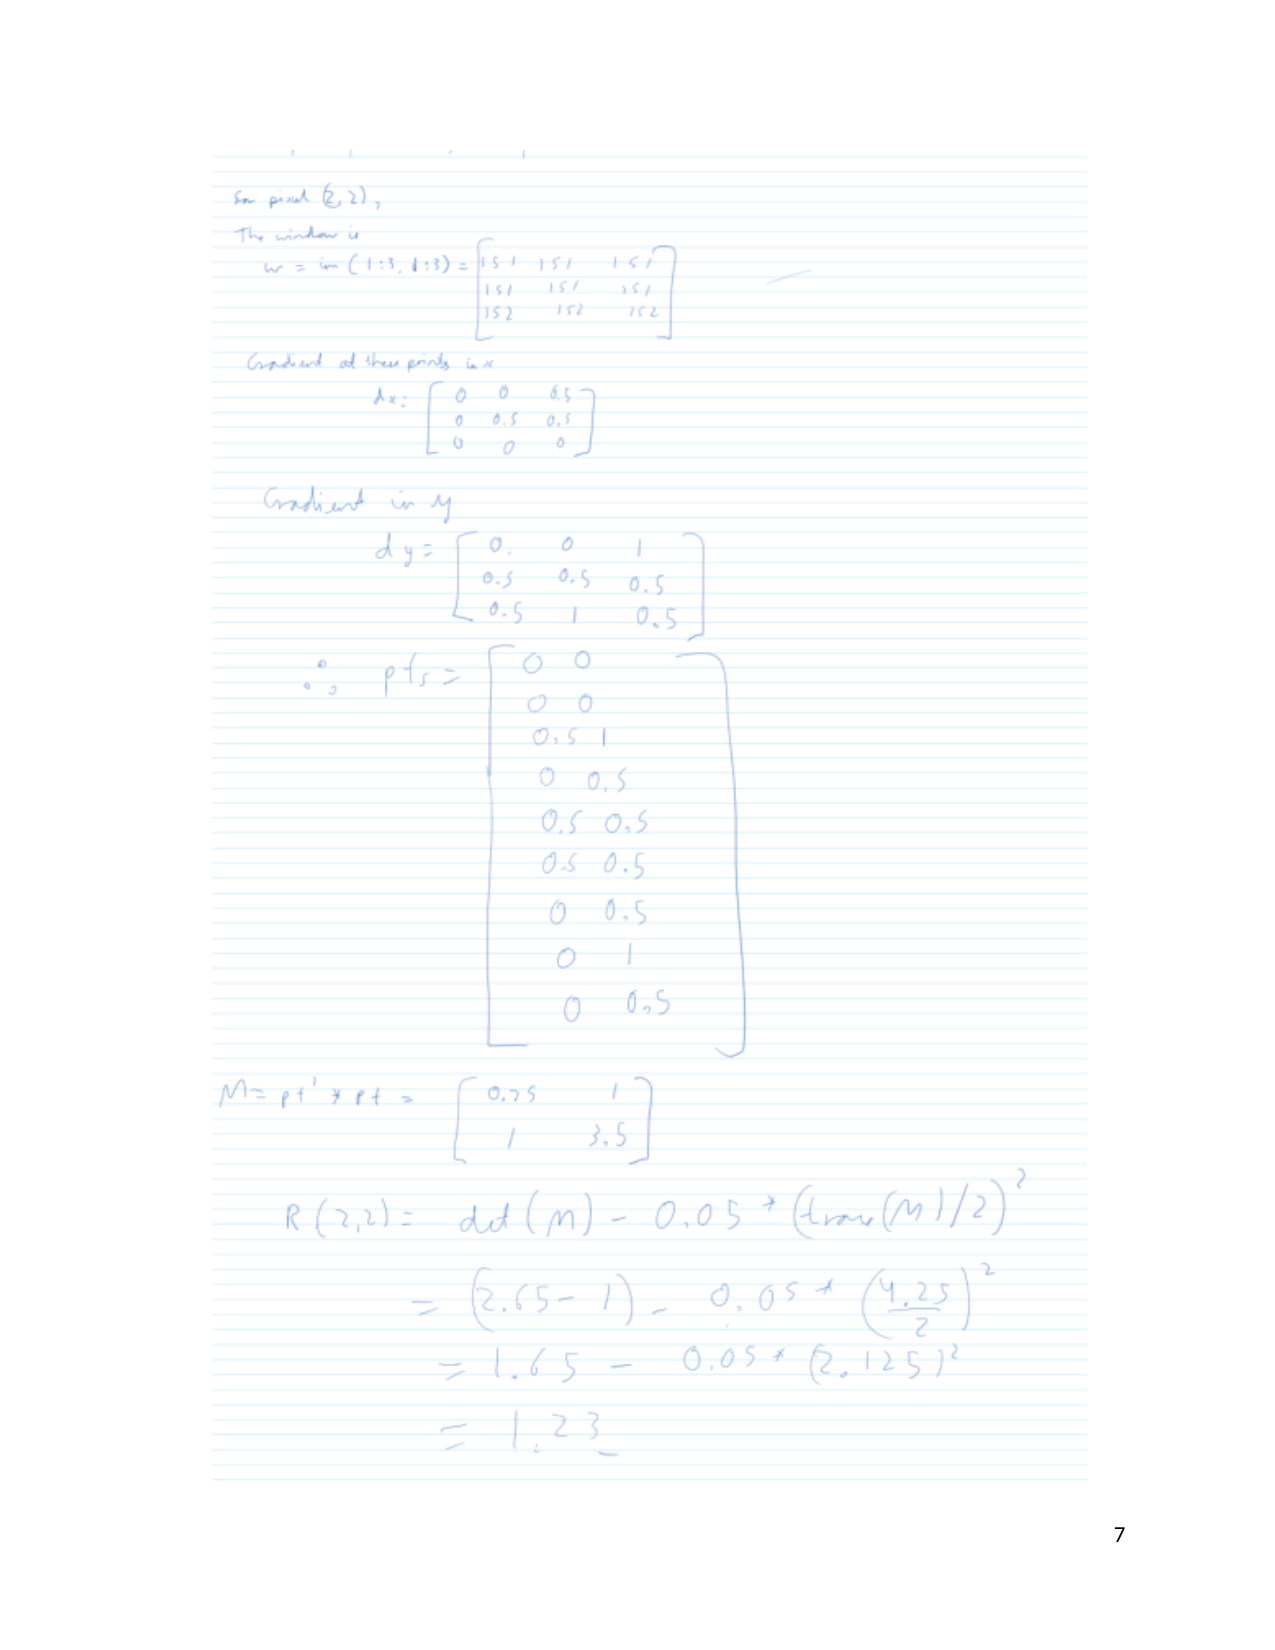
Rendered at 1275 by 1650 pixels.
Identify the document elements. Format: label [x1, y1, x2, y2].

picture [212, 150, 1088, 1492]
